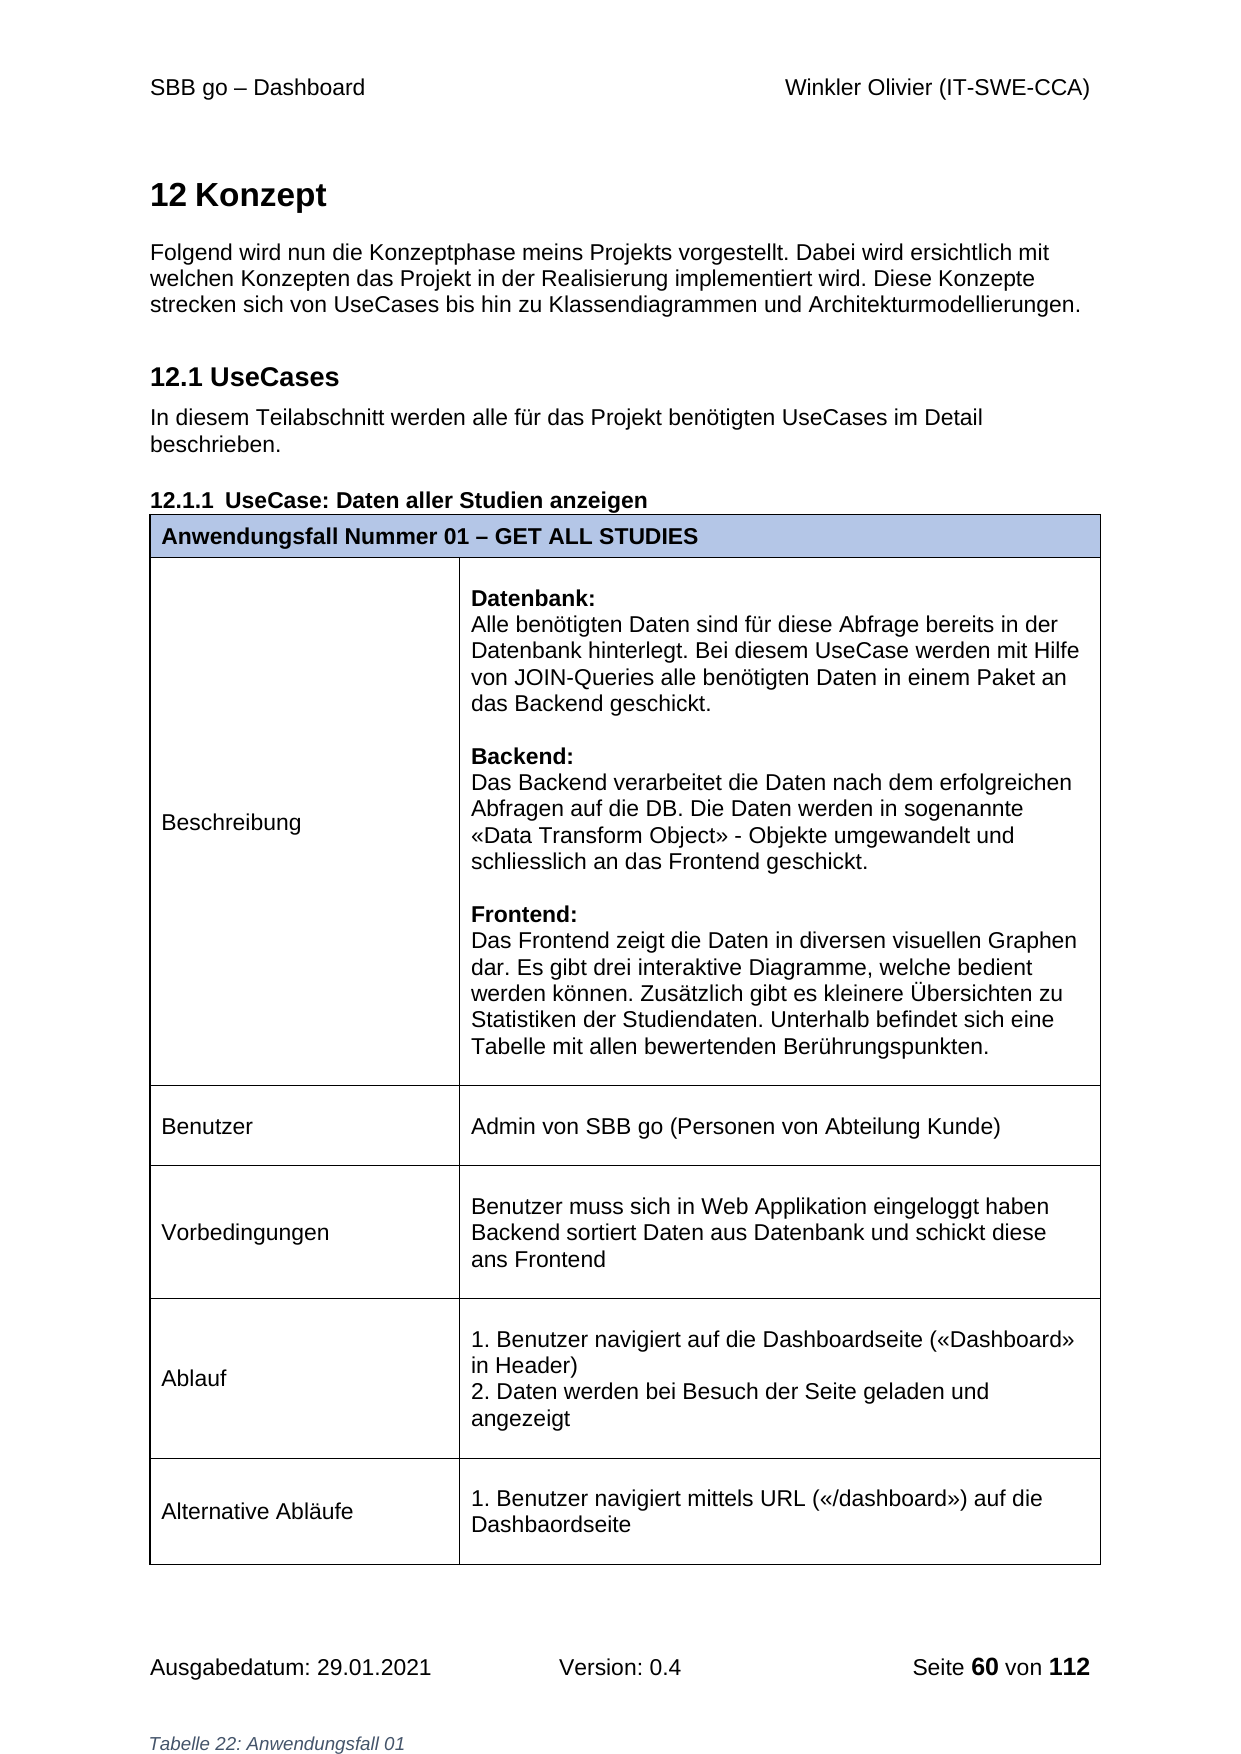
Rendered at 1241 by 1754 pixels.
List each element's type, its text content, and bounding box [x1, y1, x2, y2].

table_cell Beschreibung [151, 558, 459, 1085]
subtitle Konzept [150, 175, 1090, 213]
table_cell Ablauf [151, 1299, 459, 1457]
table_cell Vorbedingungen [151, 1166, 459, 1298]
table_header Anwendungsfall Nummer 01 – GET ALL STUDIES [151, 515, 1100, 557]
table_cell Admin von SBB go (Personen von Abteilung Kunde) [460, 1086, 1100, 1165]
table_cell Datenbank: Alle benötigten Daten sind für diese Abfrage bereits in der Datenbank hinterlegt. Bei diesem UseCase werden mit Hilfe von JOIN-Queries alle benötigten Daten in einem Paket an das Backend geschickt. Backend: Das Backend verarbeitet die Daten nach dem erfolgreichen Abfragen auf die DB. Die Daten werden in sogenannte «Data Transform Object» - Objekte umgewandelt und schliesslich an das Frontend geschickt. Frontend: Das Frontend zeigt die Daten in diversen visuellen Graphen dar. Es gibt drei interaktive Diagramme, welche bedient werden können. Zusätzlich gibt es kleinere Übersichten zu Statistiken der Studiendaten. Unterhalb befindet sich eine Tabelle mit allen bewertenden Berührungspunkten. [460, 558, 1100, 1085]
table_cell Benutzer [151, 1086, 459, 1165]
table_cell Benutzer muss sich in Web Applikation eingeloggt haben Backend sortiert Daten aus Datenbank und schickt diese ans Frontend [460, 1166, 1100, 1298]
text In diesem Teilabschnitt werden alle für das Projekt benötigten UseCases im Detail beschrieben. [150, 404, 1090, 457]
subtitle UseCase: Daten aller Studien anzeigen [150, 487, 1090, 514]
table_cell Alternative Abläufe [151, 1459, 459, 1564]
table_cell 1. Benutzer navigiert mittels URL («/dashboard») auf die Dashbaordseite [460, 1459, 1100, 1564]
subtitle UseCases [150, 361, 1090, 392]
text Folgend wird nun die Konzeptphase meins Projekts vorgestellt. Dabei wird ersichtlich mit welchen Konzepten das Projekt in der Realisierung implementiert wird. Diese Konzepte strecken sich von UseCases bis hin zu Klassendiagrammen und Architekturmodellierungen. [150, 238, 1090, 317]
text Tabelle 22: Anwendungsfall 01 [148, 1732, 407, 1754]
table_cell 1. Benutzer navigiert auf die Dashboardseite («Dashboard» in Header) 2. Daten werden bei Besuch der Seite geladen und angezeigt [460, 1299, 1100, 1457]
